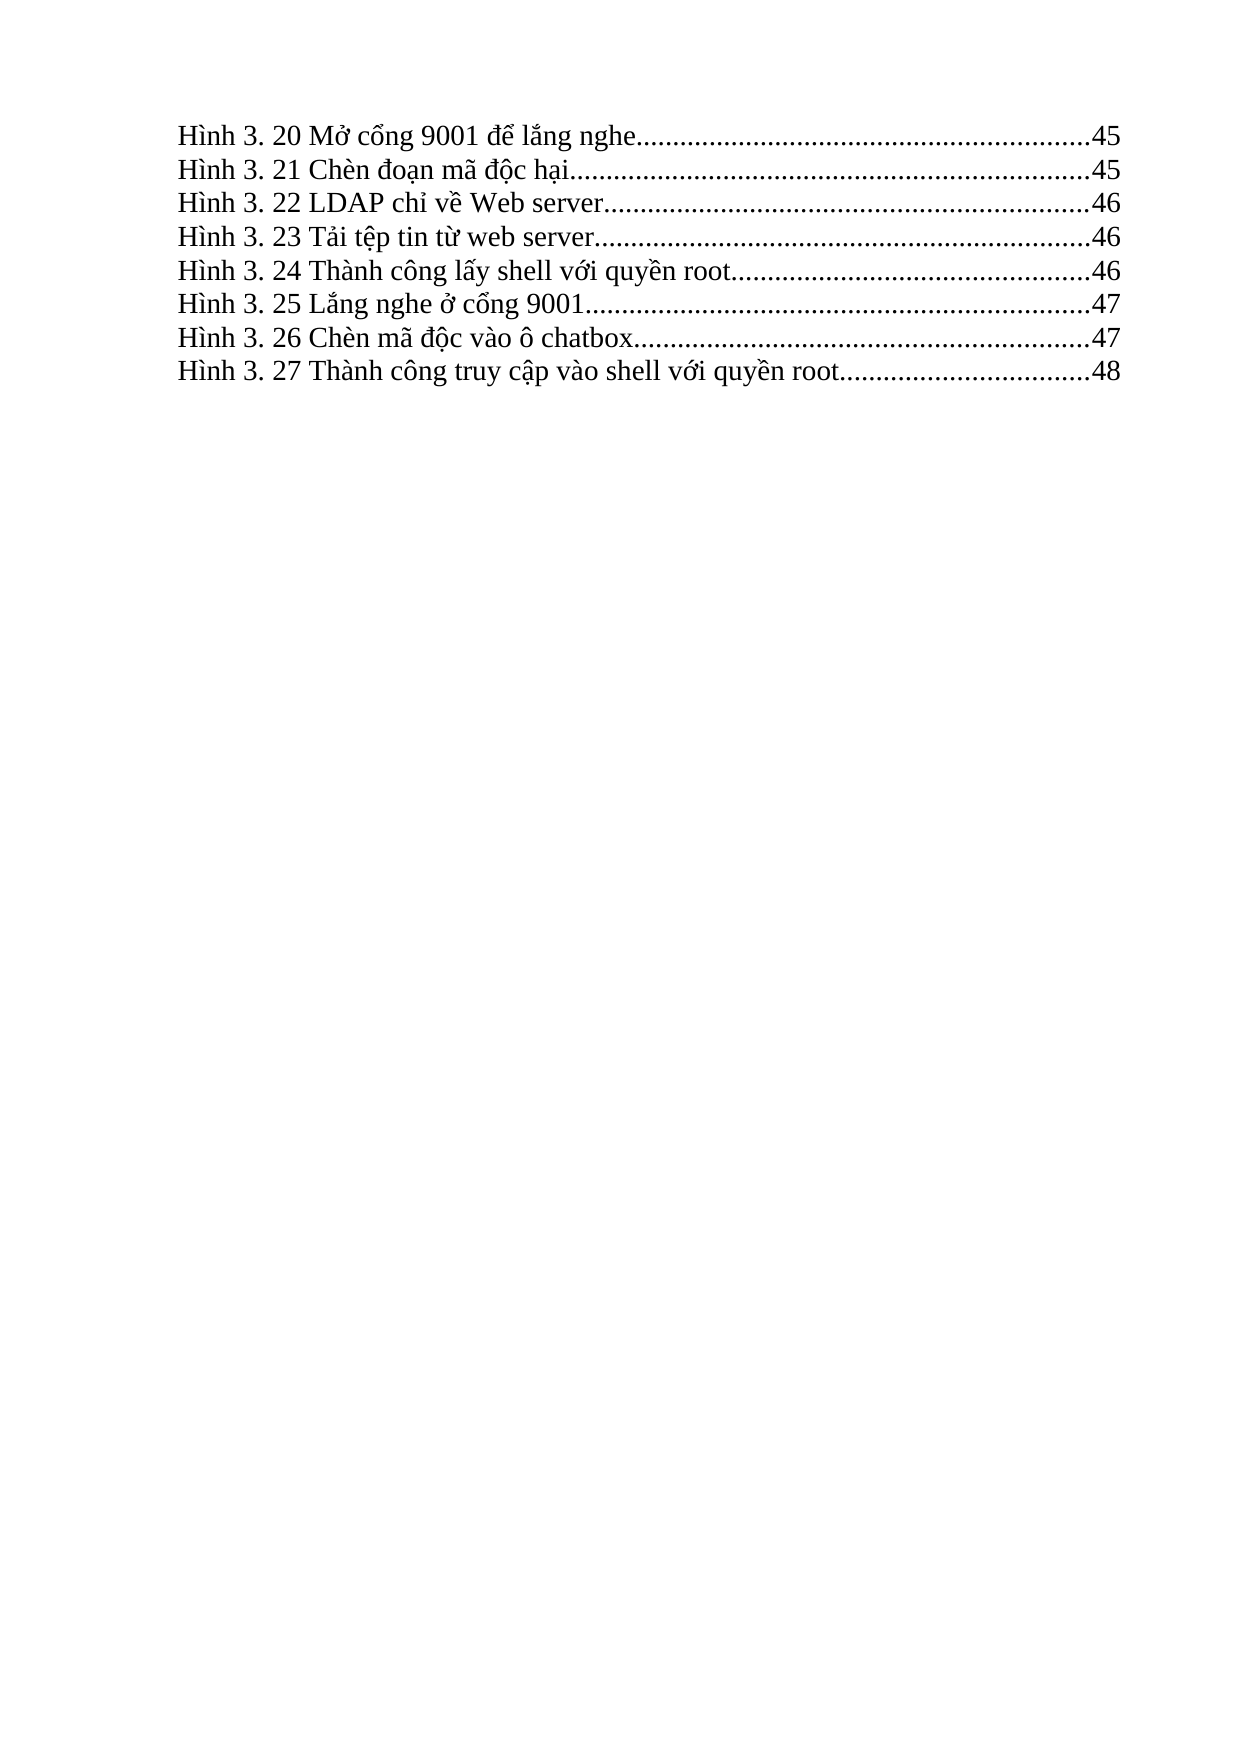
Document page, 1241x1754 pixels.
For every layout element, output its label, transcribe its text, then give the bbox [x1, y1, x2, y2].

text Hình 3. 20 Mở cổng 9001 để lắng nghe 45 [177, 118, 1122, 152]
text Hình 3. 24 Thành công lấy shell với quyền root 46 [177, 253, 1122, 286]
text Hình 3. 26 Chèn mã độc vào ô chatbox 47 [177, 320, 1122, 353]
text Hình 3. 25 Lắng nghe ở cổng 9001 47 [177, 286, 1122, 320]
text Hình 3. 21 Chèn đoạn mã độc hại 45 [177, 152, 1122, 186]
text Hình 3. 22 LDAP chỉ về Web server 46 [177, 186, 1122, 219]
text Hình 3. 23 Tải tệp tin từ web server 46 [177, 219, 1122, 253]
text Hình 3. 27 Thành công truy cập vào shell với quyền root 48 [177, 353, 1122, 387]
